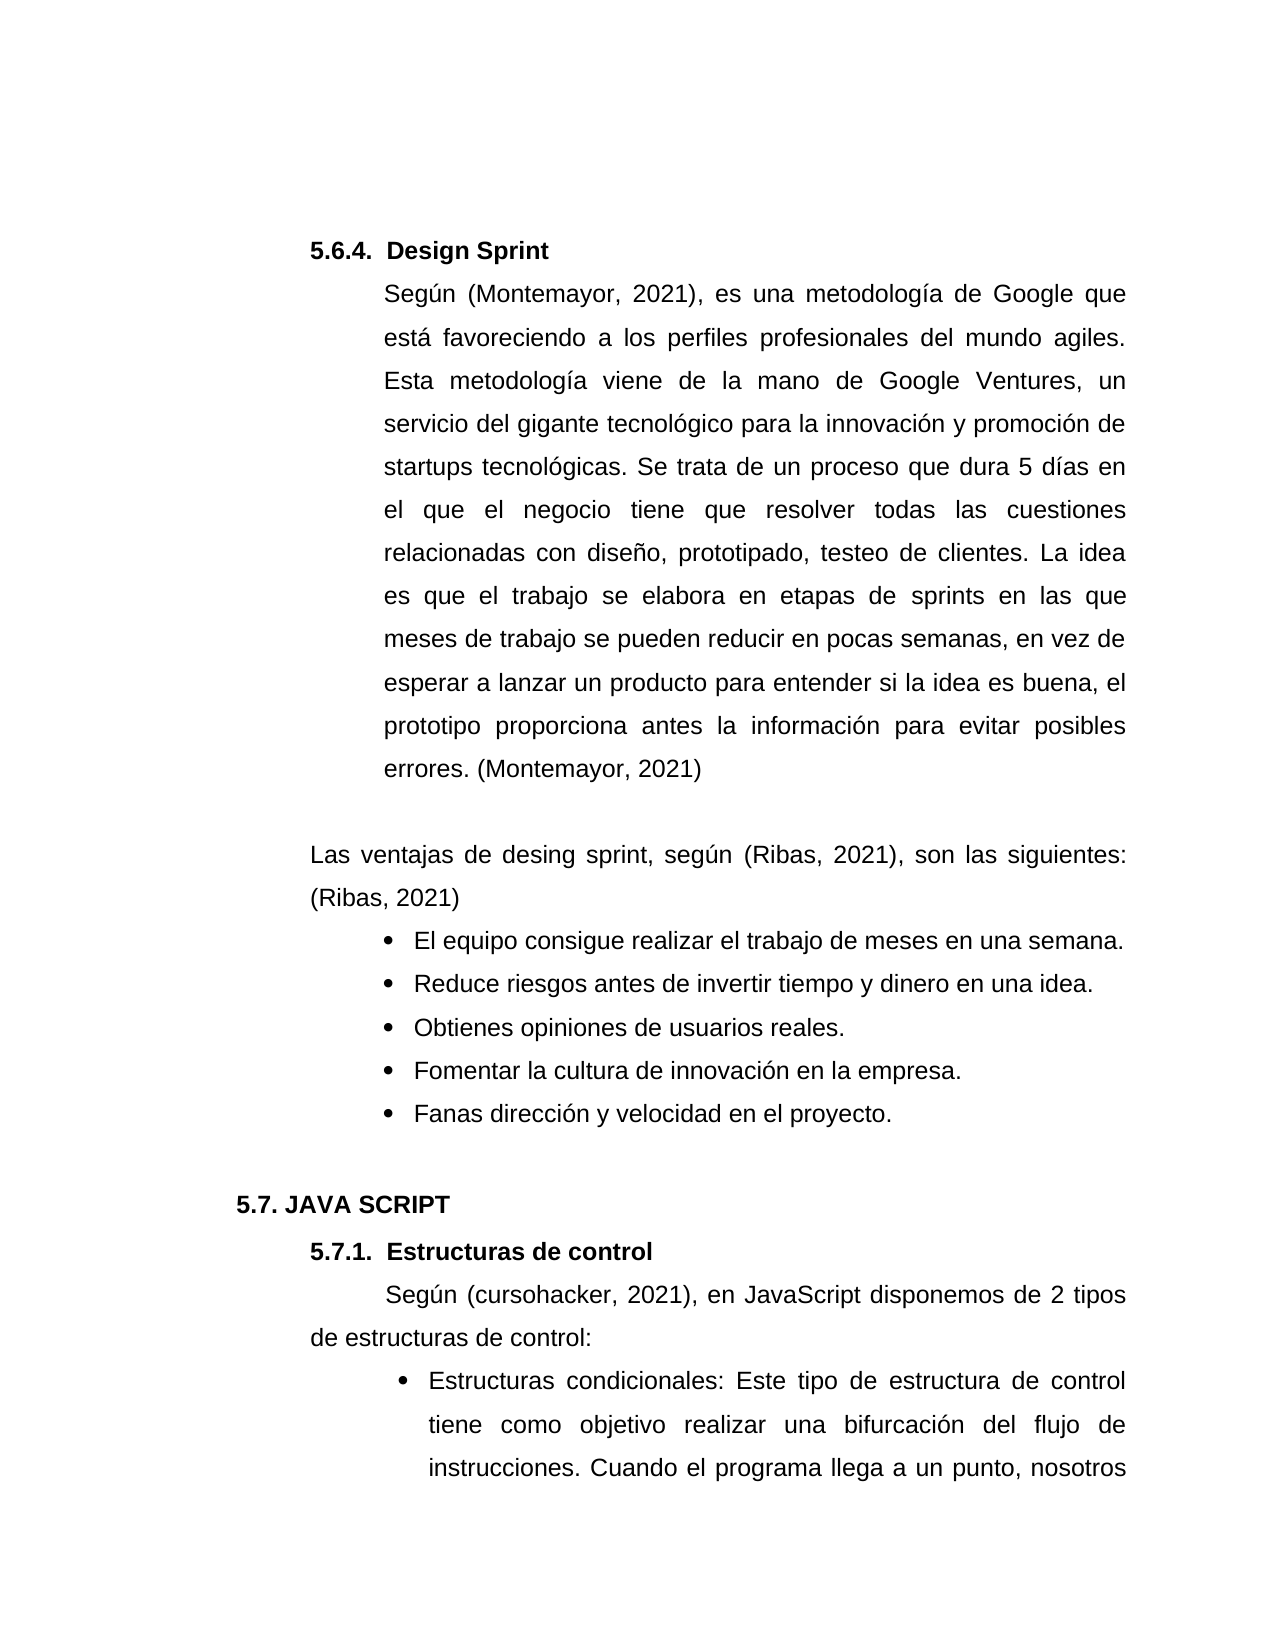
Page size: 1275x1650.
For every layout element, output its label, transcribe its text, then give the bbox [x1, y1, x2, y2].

subtitle 5.6.4. Design Sprint [236, 236, 1127, 265]
text Fomentar la cultura de innovación en la empresa. [384, 1056, 1127, 1085]
text Las ventajas de desing sprint, según , son las siguientes: [310, 840, 1127, 912]
text Fanas dirección y velocidad en el proyecto. [384, 1099, 1127, 1128]
subtitle 5.7. JAVA SCRIPT [236, 1190, 1127, 1218]
text Según , es una metodología de Google que está favoreciendo a los perfiles profesionales del mundo agiles. Esta metodología viene de la mano de Google Ventures, un servicio del gigante tecnológico para la innovación y promoción de startups tecnológicas. Se trata de un proceso que dura 5 días en el que el negocio tiene que resolver todas las cuestiones relacionadas con diseño, prototipado, testeo de clientes. La idea es que el trabajo se elabora en etapas de sprints en las que meses de trabajo se pueden reducir en pocas semanas, en vez de esperar a lanzar un producto para entender si la idea es buena, el prototipo proporciona antes la información para evitar posibles errores. [384, 279, 1127, 782]
text Según , en JavaScript disponemos de 2 tipos de estructuras de control: [310, 1280, 1127, 1352]
text Obtienes opiniones de usuarios reales. [384, 1013, 1127, 1042]
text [399, 1366, 1127, 1481]
text El equipo consigue realizar el trabajo de meses en una semana. [384, 926, 1127, 955]
text Reduce riesgos antes de invertir tiempo y dinero en una idea. [384, 969, 1127, 998]
subtitle 5.7.1. Estructuras de control [236, 1237, 1127, 1266]
